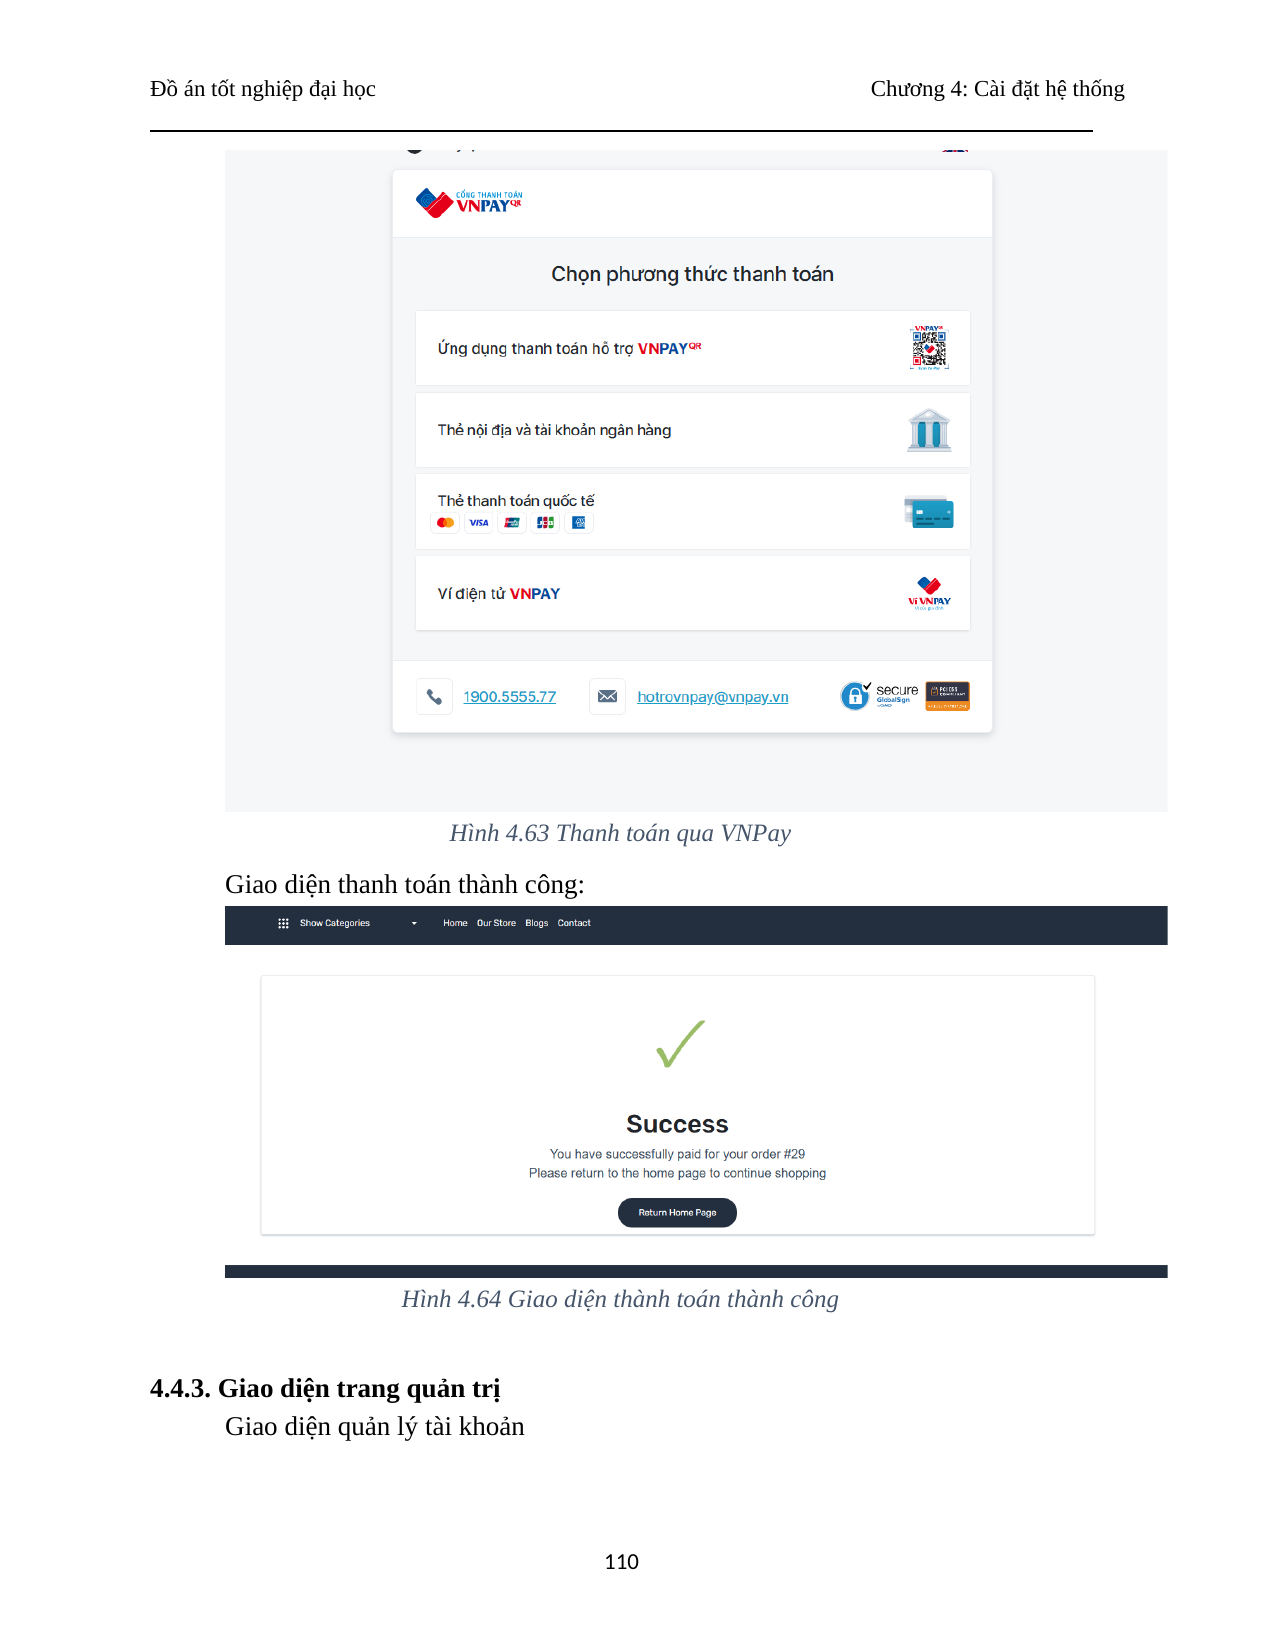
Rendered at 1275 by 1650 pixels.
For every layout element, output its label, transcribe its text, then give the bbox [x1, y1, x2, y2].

picture [225, 906, 1168, 1278]
list Giao diện quản lý tài khoản [225, 1410, 1093, 1441]
list Giao diện trang quản trị [150, 1372, 1093, 1403]
text Giao diện thanh toán thành công: [150, 868, 1093, 899]
picture [225, 150, 1168, 812]
